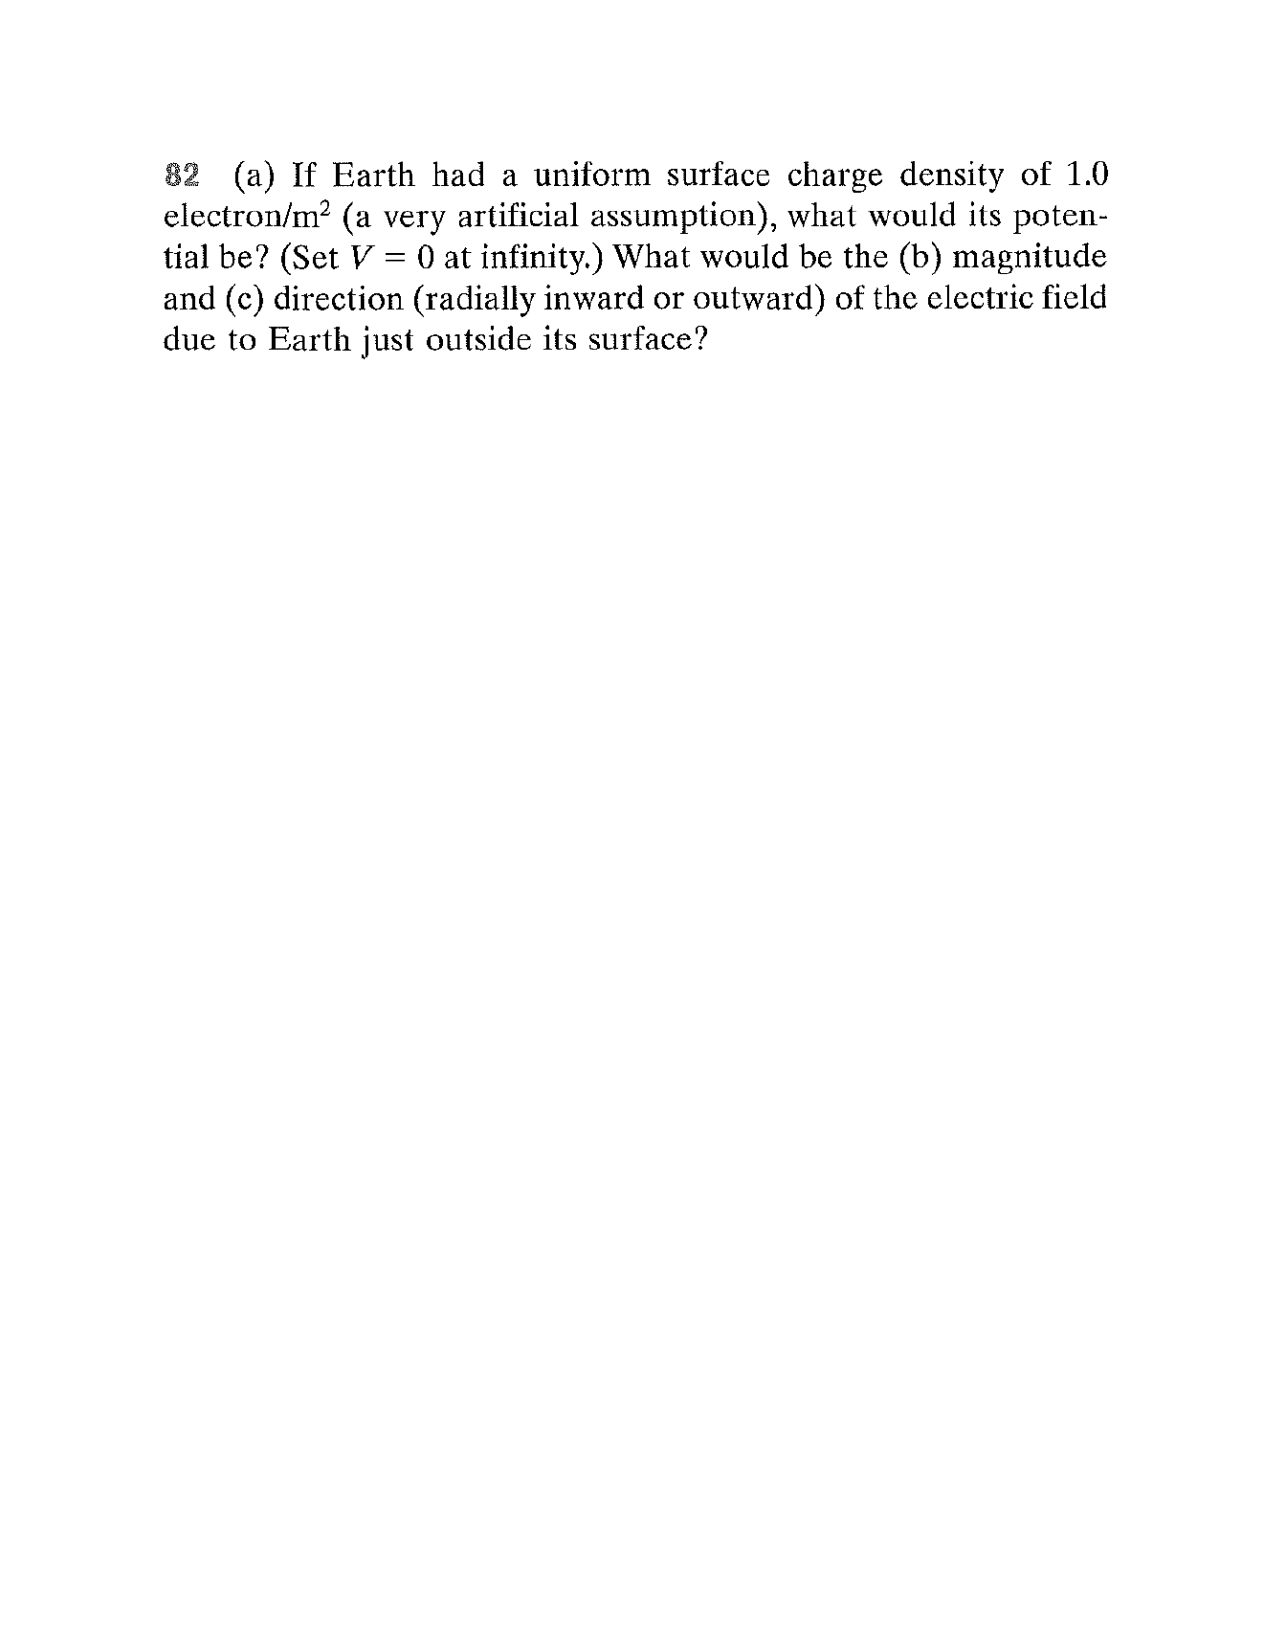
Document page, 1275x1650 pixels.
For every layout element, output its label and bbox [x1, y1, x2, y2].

picture [150, 150, 1125, 361]
